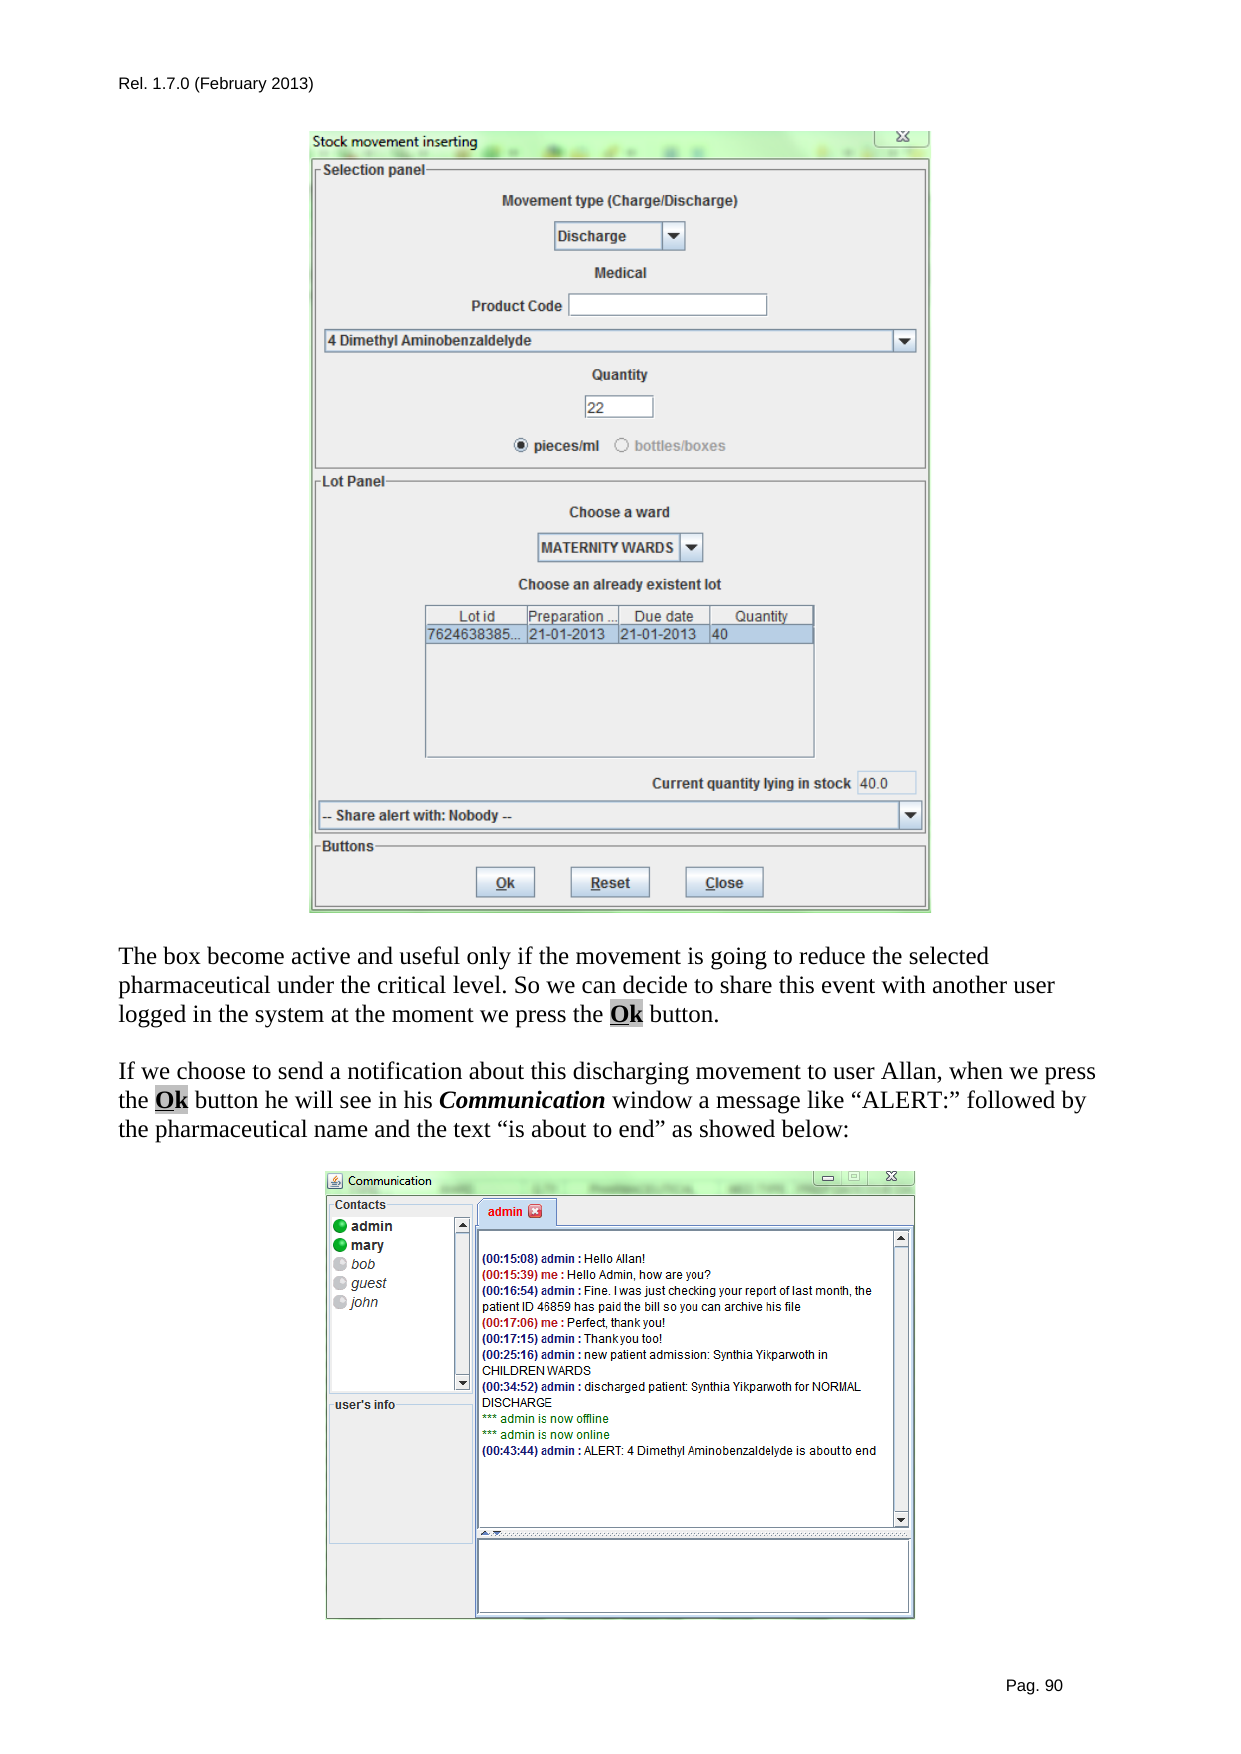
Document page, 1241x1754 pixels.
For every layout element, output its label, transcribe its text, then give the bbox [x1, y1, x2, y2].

text If we choose to send a notification about this discharging movement to user Allan, when we press the Ok button he will see in his Communication window a message like “ALERT:” followed by the pharmaceutical name and the text “is about to end” as showed below: [118, 1056, 1122, 1142]
picture [309, 131, 932, 913]
picture [325, 1171, 916, 1620]
text The box become active and useful only if the movement is going to reduce the selected pharmaceutical under the critical level. So we can decide to share this event with another user logged in the system at the moment we press the Ok button. [118, 941, 1122, 1027]
